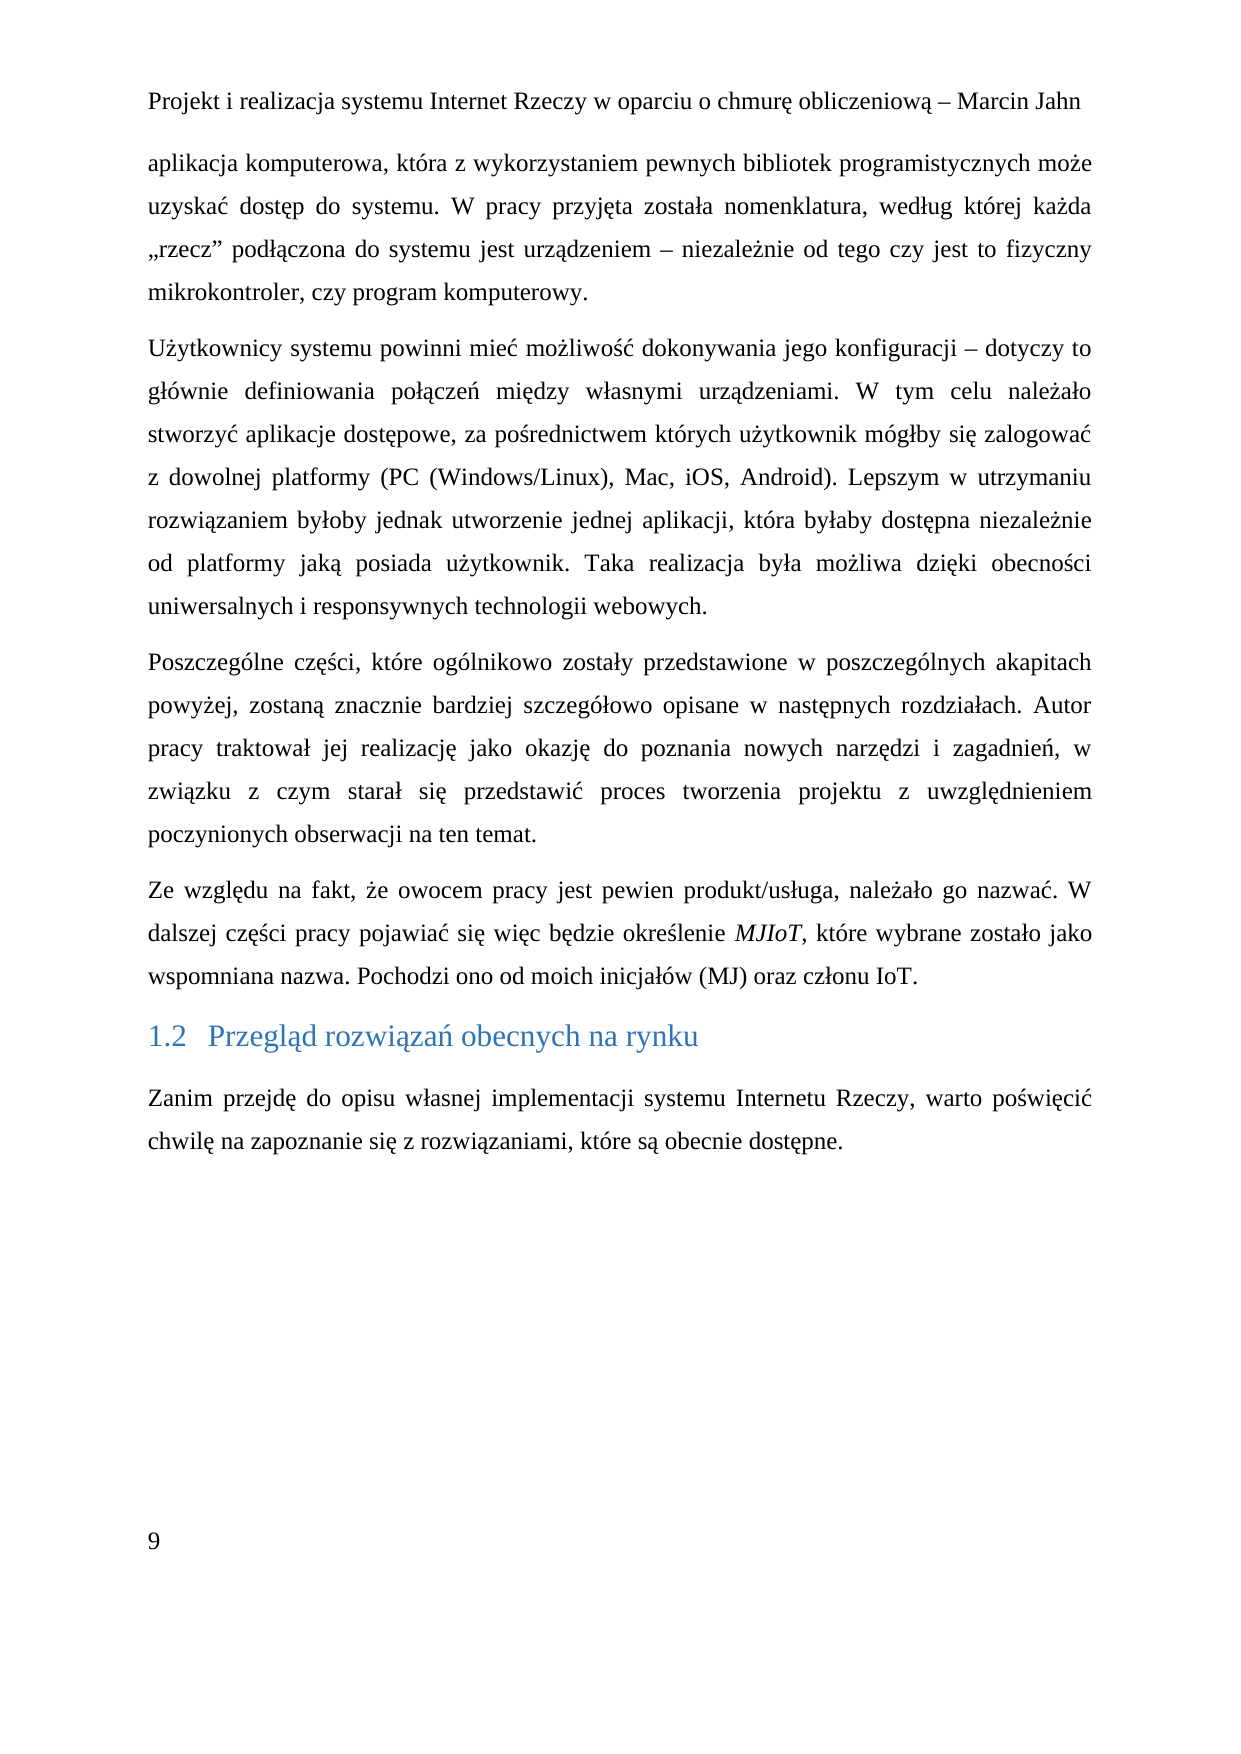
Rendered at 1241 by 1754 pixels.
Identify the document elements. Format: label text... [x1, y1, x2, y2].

subtitle Przegląd rozwiązań obecnych na rynku [148, 1017, 1093, 1053]
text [148, 148, 1093, 306]
text Ze względu na fakt, że owocem pracy jest pewien produkt/usługa, należało go nazwać. W dalszej części pracy pojawiać się więc będzie określenie MJIoT, które wybrane zostało jako wspomniana nazwa. Pochodzi ono od moich inicjałów (MJ) oraz członu IoT. [148, 875, 1093, 990]
text Zanim przejdę do opisu własnej implementacji systemu Internetu Rzeczy, warto poświęcić chwilę na zapoznanie się z rozwiązaniami, które są obecnie dostępne. [148, 1083, 1093, 1155]
text Użytkownicy systemu powinni mieć możliwość dokonywania jego konfiguracji – dotyczy to głównie definiowania połączeń między własnymi urządzeniami. W tym celu należało stworzyć aplikacje dostępowe, za pośrednictwem których użytkownik mógłby się zalogować z dowolnej platformy (PC (Windows/Linux), Mac, iOS, Android). Lepszym w utrzymaniu rozwiązaniem byłoby jednak utworzenie jednej aplikacji, która byłaby dostępna niezależnie od platformy jaką posiada użytkownik. Taka realizacja była możliwa dzięki obecności uniwersalnych i responsywnych technologii webowych. [148, 333, 1093, 620]
text Poszczególne części, które ogólnikowo zostały przedstawione w poszczególnych akapitach powyżej, zostaną znacznie bardziej szczegółowo opisane w następnych rozdziałach. Autor pracy traktował jej realizację jako okazję do poznania nowych narzędzi i zagadnień, w związku z czym starał się przedstawić proces tworzenia projektu z uwzględnieniem poczynionych obserwacji na ten temat. [148, 647, 1093, 848]
